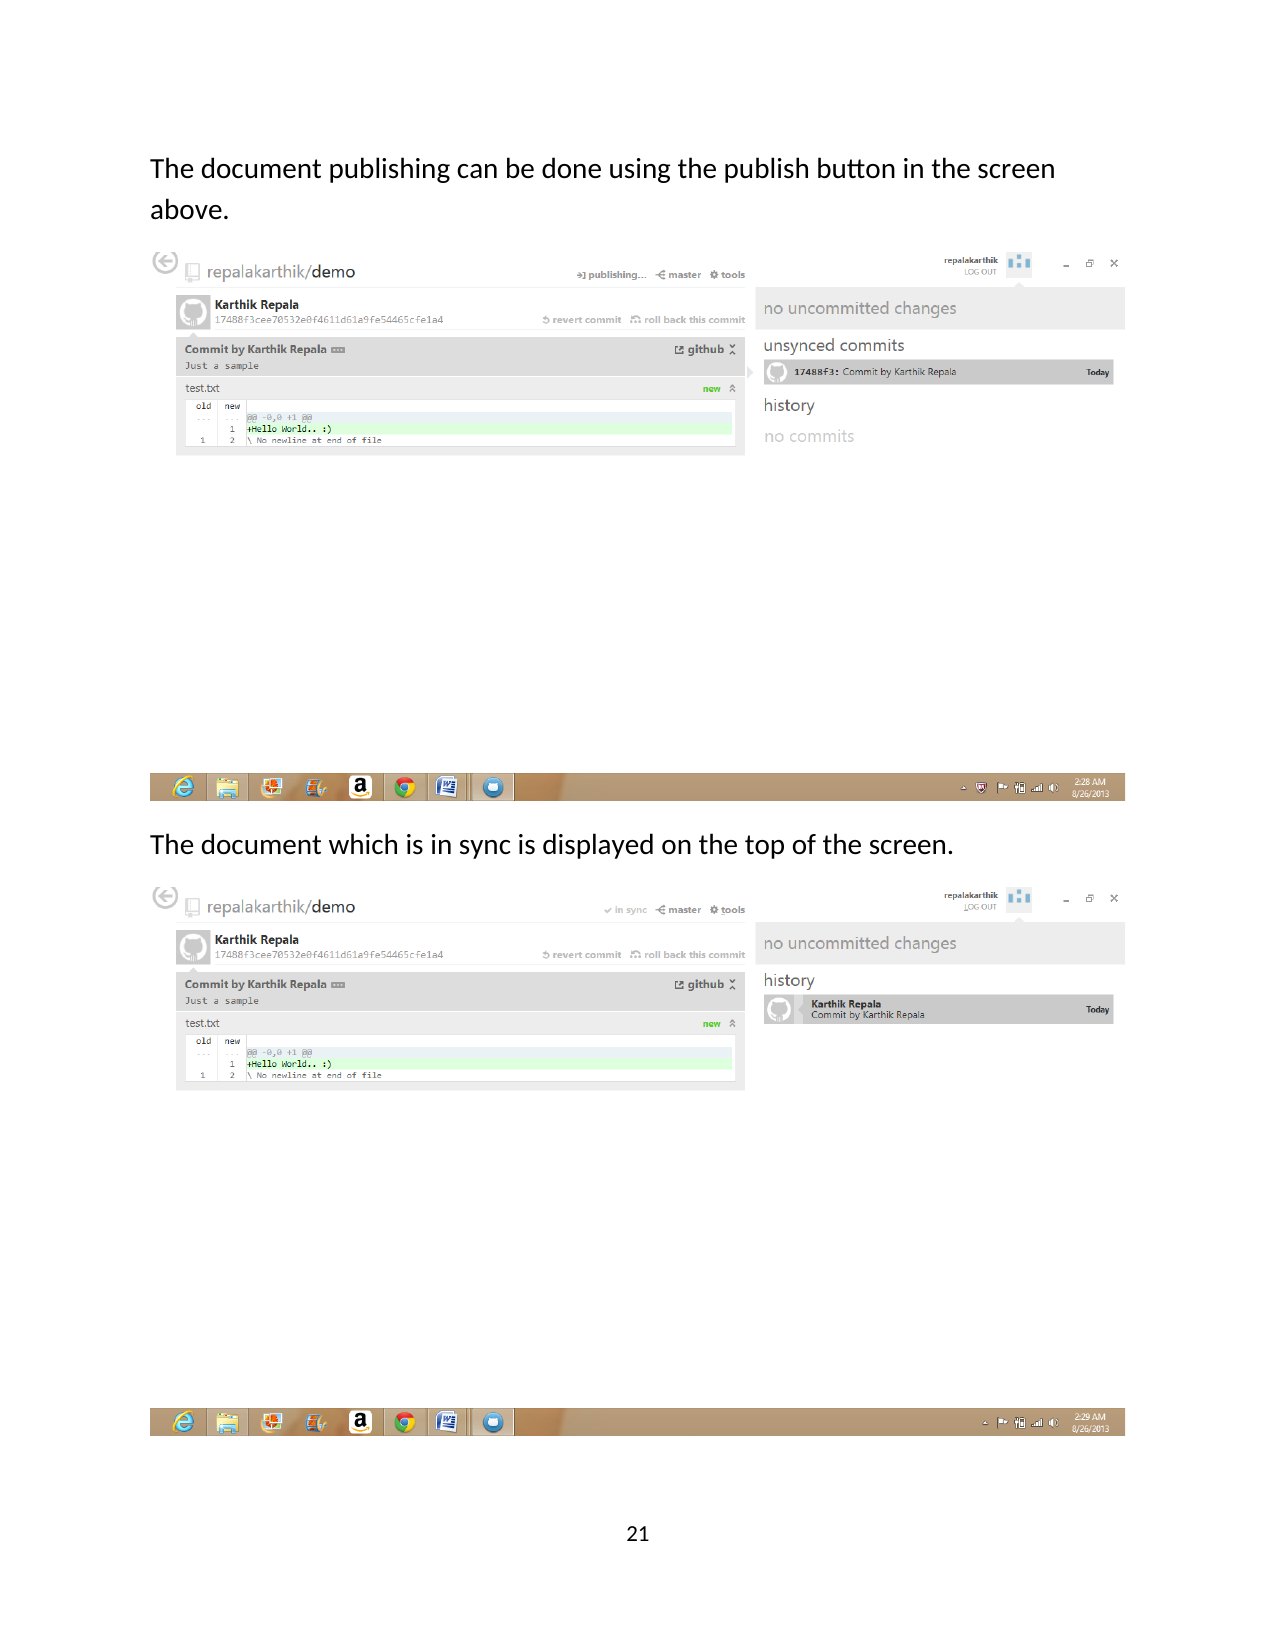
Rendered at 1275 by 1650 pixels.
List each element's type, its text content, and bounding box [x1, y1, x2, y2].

picture [150, 252, 1125, 801]
text The document which is in sync is displayed on the top of the screen. [150, 826, 1125, 862]
text The document publishing can be done using the publish button in the screen above. [150, 150, 1125, 227]
picture [150, 887, 1125, 1436]
